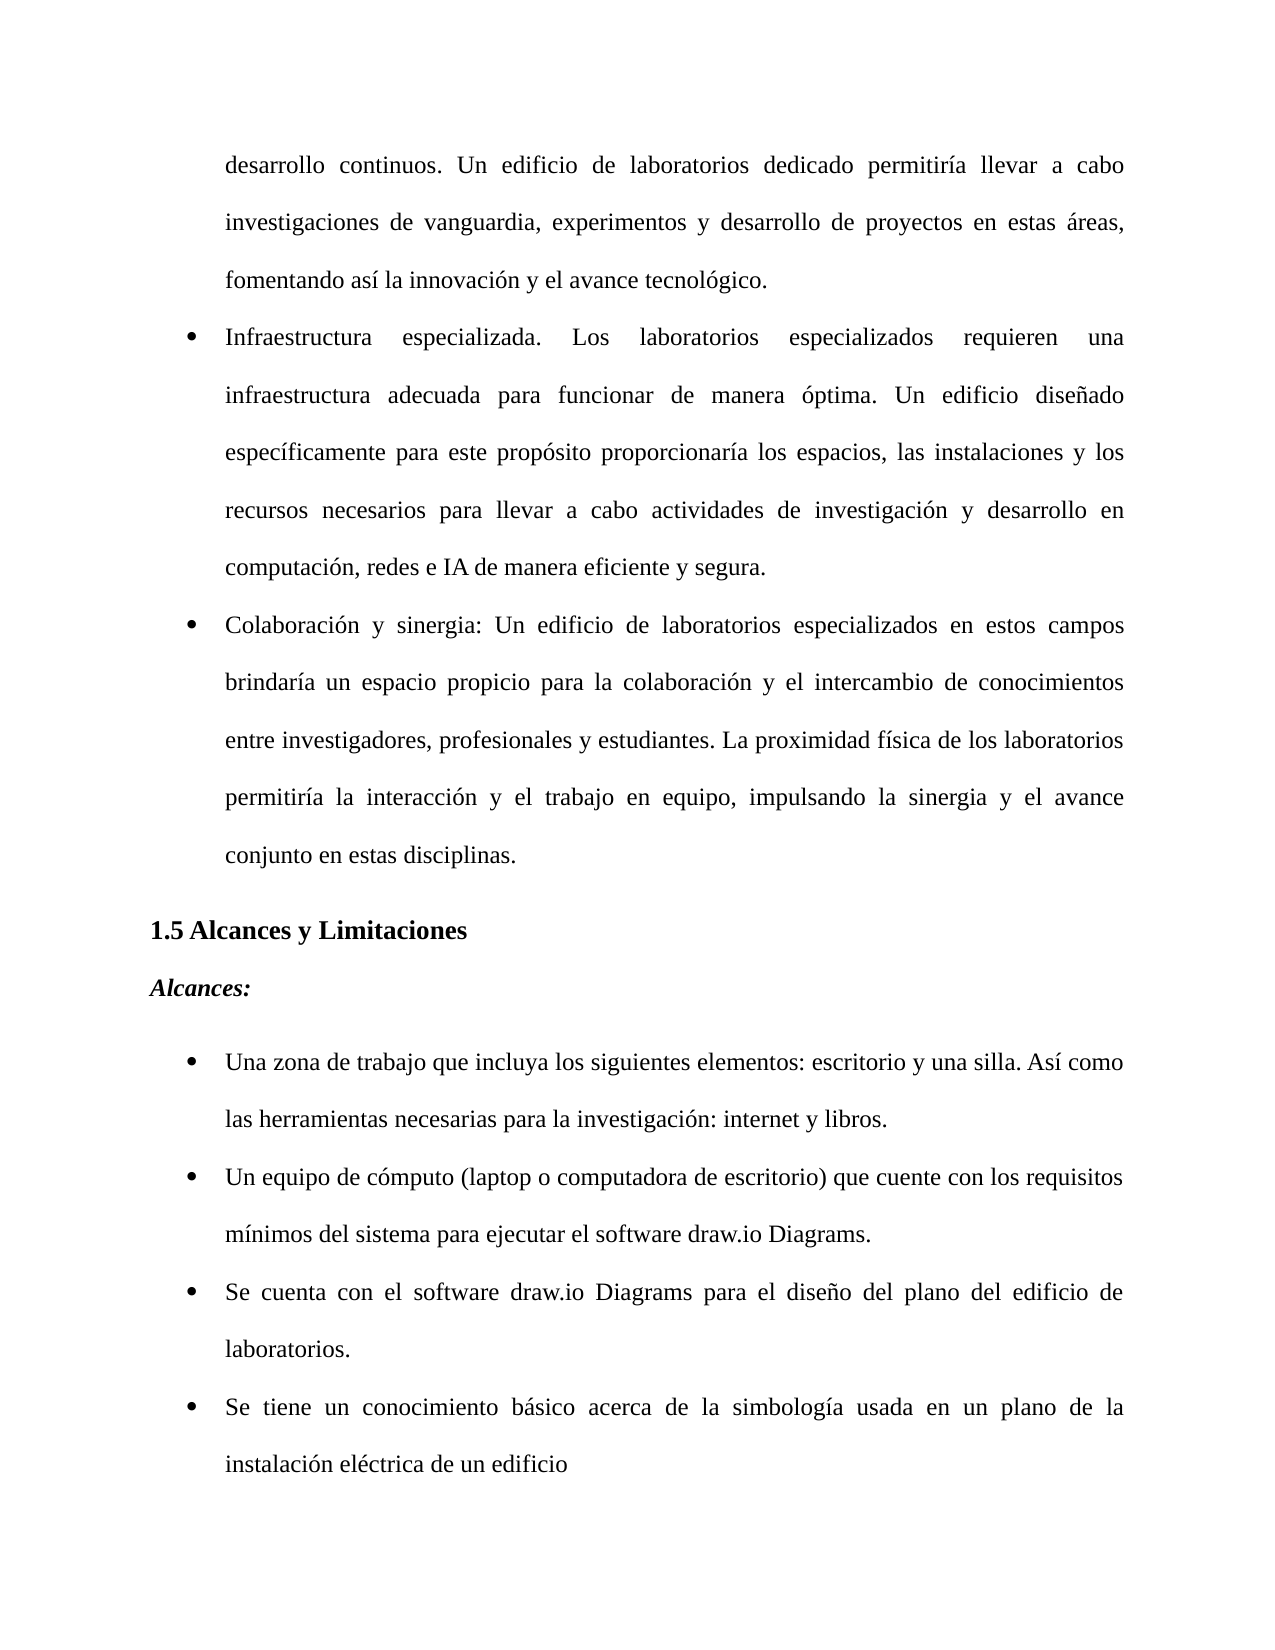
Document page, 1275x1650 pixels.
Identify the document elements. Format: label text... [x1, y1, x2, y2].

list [187, 150, 1125, 294]
list Una zona de trabajo que incluya los siguientes elementos: escritorio y una silla. Así como las herramientas necesarias para la investigación: internet y libros. [187, 1047, 1125, 1133]
text Alcances: [150, 973, 1125, 1001]
subtitle 1.5 Alcances y Limitaciones [150, 914, 1125, 945]
list Un equipo de cómputo (laptop o computadora de escritorio) que cuente con los requisitos mínimos del sistema para ejecutar el software draw.io Diagrams. [187, 1162, 1125, 1248]
list Colaboración y sinergia: Un edificio de laboratorios especializados en estos campos brindaría un espacio propicio para la colaboración y el intercambio de conocimientos entre investigadores, profesionales y estudiantes. La proximidad física de los laboratorios permitiría la interacción y el trabajo en equipo, impulsando la sinergia y el avance conjunto en estas disciplinas. [187, 610, 1125, 869]
list Se cuenta con el software draw.io Diagrams para el diseño del plano del edificio de laboratorios. [187, 1277, 1125, 1363]
list Infraestructura especializada. Los laboratorios especializados requieren una infraestructura adecuada para funcionar de manera óptima. Un edificio diseñado específicamente para este propósito proporcionaría los espacios, las instalaciones y los recursos necesarios para llevar a cabo actividades de investigación y desarrollo en computación, redes e IA de manera eficiente y segura. [187, 322, 1125, 581]
list Se tiene un conocimiento básico acerca de la simbología usada en un plano de la instalación eléctrica de un edificio [187, 1392, 1125, 1478]
